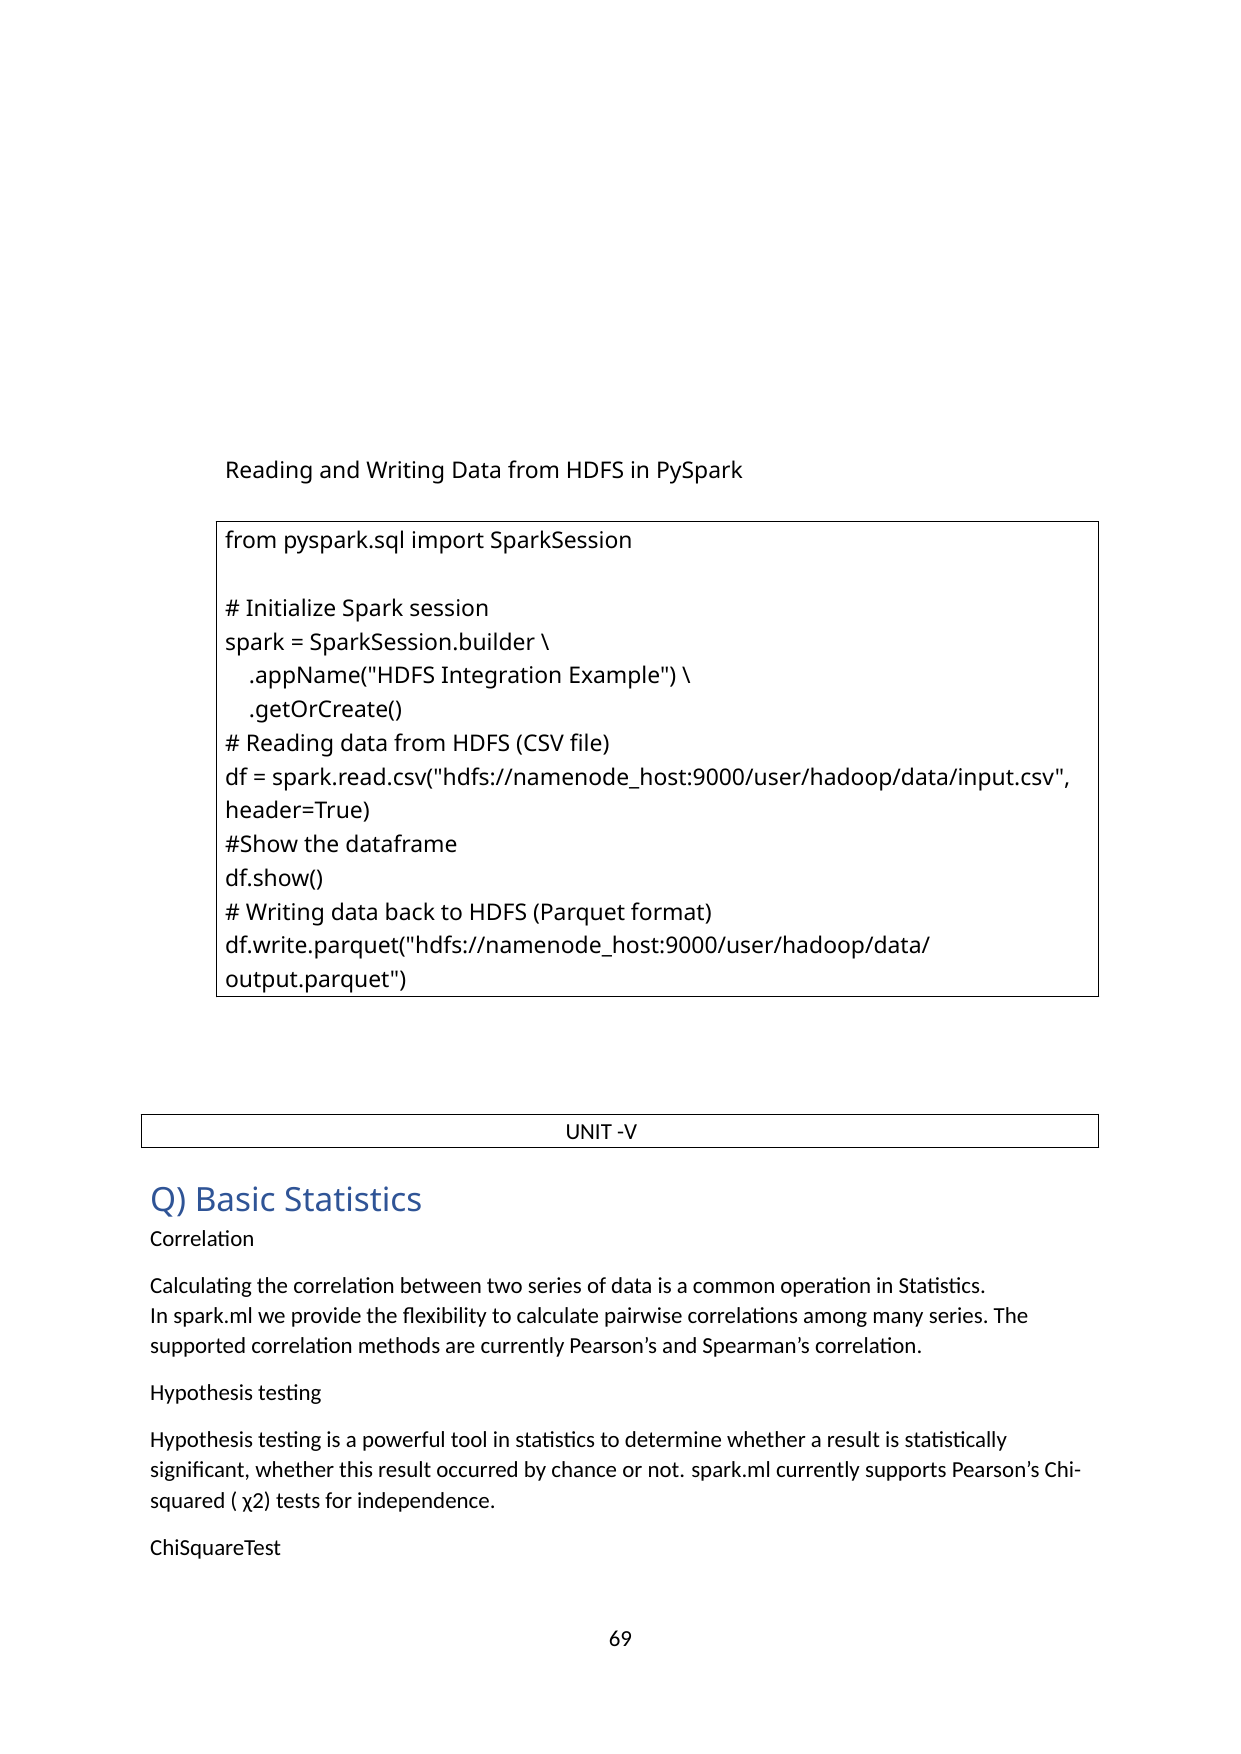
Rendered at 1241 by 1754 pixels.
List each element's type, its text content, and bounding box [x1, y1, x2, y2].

list .appName("HDFS Integration Example") \ [217, 656, 1098, 690]
list .getOrCreate() [217, 690, 1098, 724]
list from pyspark.sql import SparkSession [217, 522, 1098, 556]
list Reading and Writing Data from HDFS in PySpark [225, 454, 1090, 485]
list df.show() [217, 859, 1098, 892]
list # Initialize Spark session [217, 589, 1098, 622]
text Correlation [150, 1224, 1090, 1252]
list #Show the dataframe [217, 825, 1098, 859]
text Calculating the correlation between two series of data is a common operation in Statistics. In spark.ml we provide the flexibility to calculate pairwise correlations among many series. The supported correlation methods are currently Pearson’s and Spearman’s correlation. [150, 1271, 1090, 1360]
list spark = SparkSession.builder \ [217, 622, 1098, 656]
list df = spark.read.csv("hdfs://namenode_host:9000/user/hadoop/data/input.csv", header=True) [217, 757, 1098, 825]
subtitle Q) Basic Statistics [150, 1175, 1090, 1221]
text Hypothesis testing [150, 1378, 1090, 1407]
text ChiSquareTest [150, 1533, 1090, 1561]
list df.write.parquet("hdfs://namenode_host:9000/user/hadoop/data/output.parquet") [217, 926, 1098, 996]
list # Reading data from HDFS (CSV file) [217, 724, 1098, 757]
text UNIT -V [142, 1115, 1098, 1147]
text Hypothesis testing is a powerful tool in statistics to determine whether a result is statistically significant, whether this result occurred by chance or not. spark.ml currently supports Pearson’s Chi-squared ( χ2) tests for independence. [150, 1425, 1090, 1514]
list # Writing data back to HDFS (Parquet format) [217, 892, 1098, 926]
